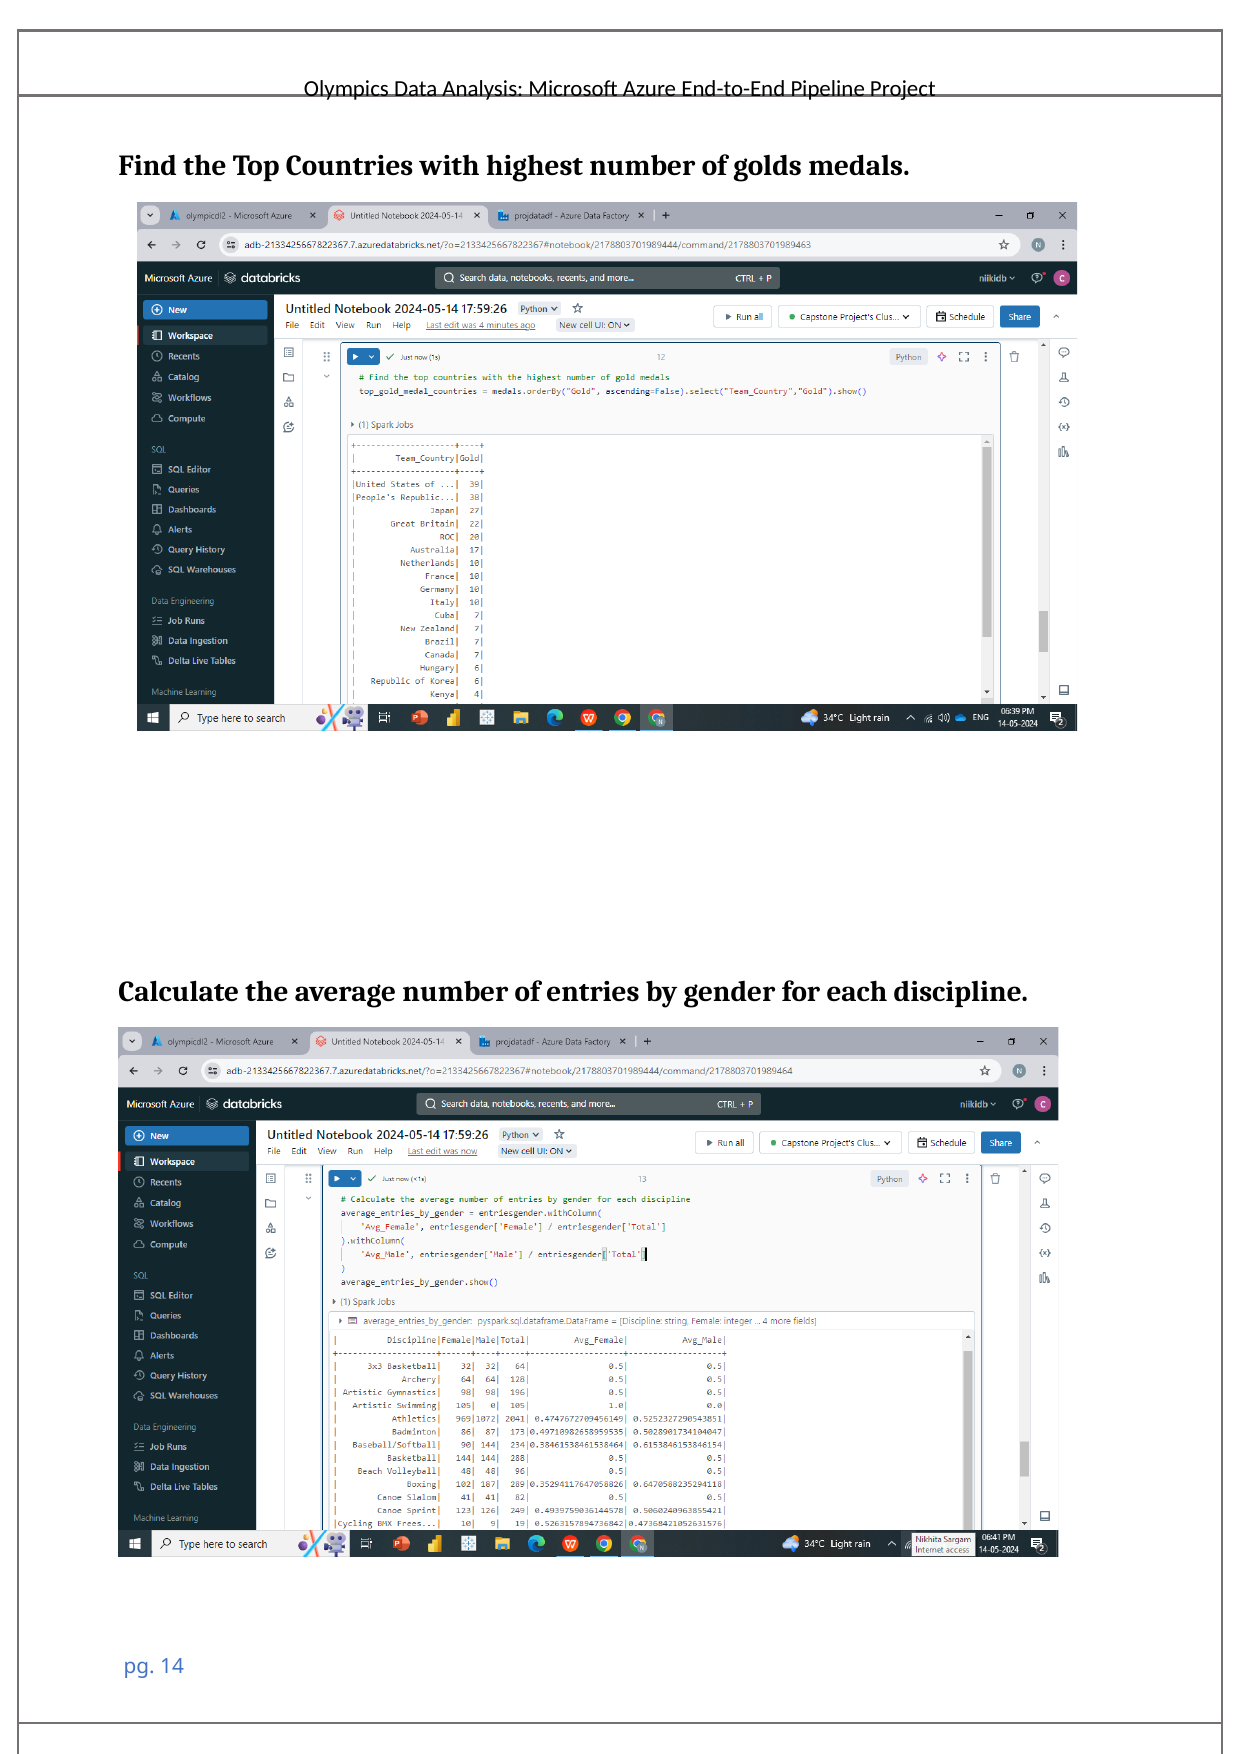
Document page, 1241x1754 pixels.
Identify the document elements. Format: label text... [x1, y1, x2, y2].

picture [118, 1027, 1059, 1557]
text Find the Top Countries with highest number of golds medals. [118, 149, 1122, 183]
text Calculate the average number of entries by gender for each discipline. [118, 975, 1122, 1009]
